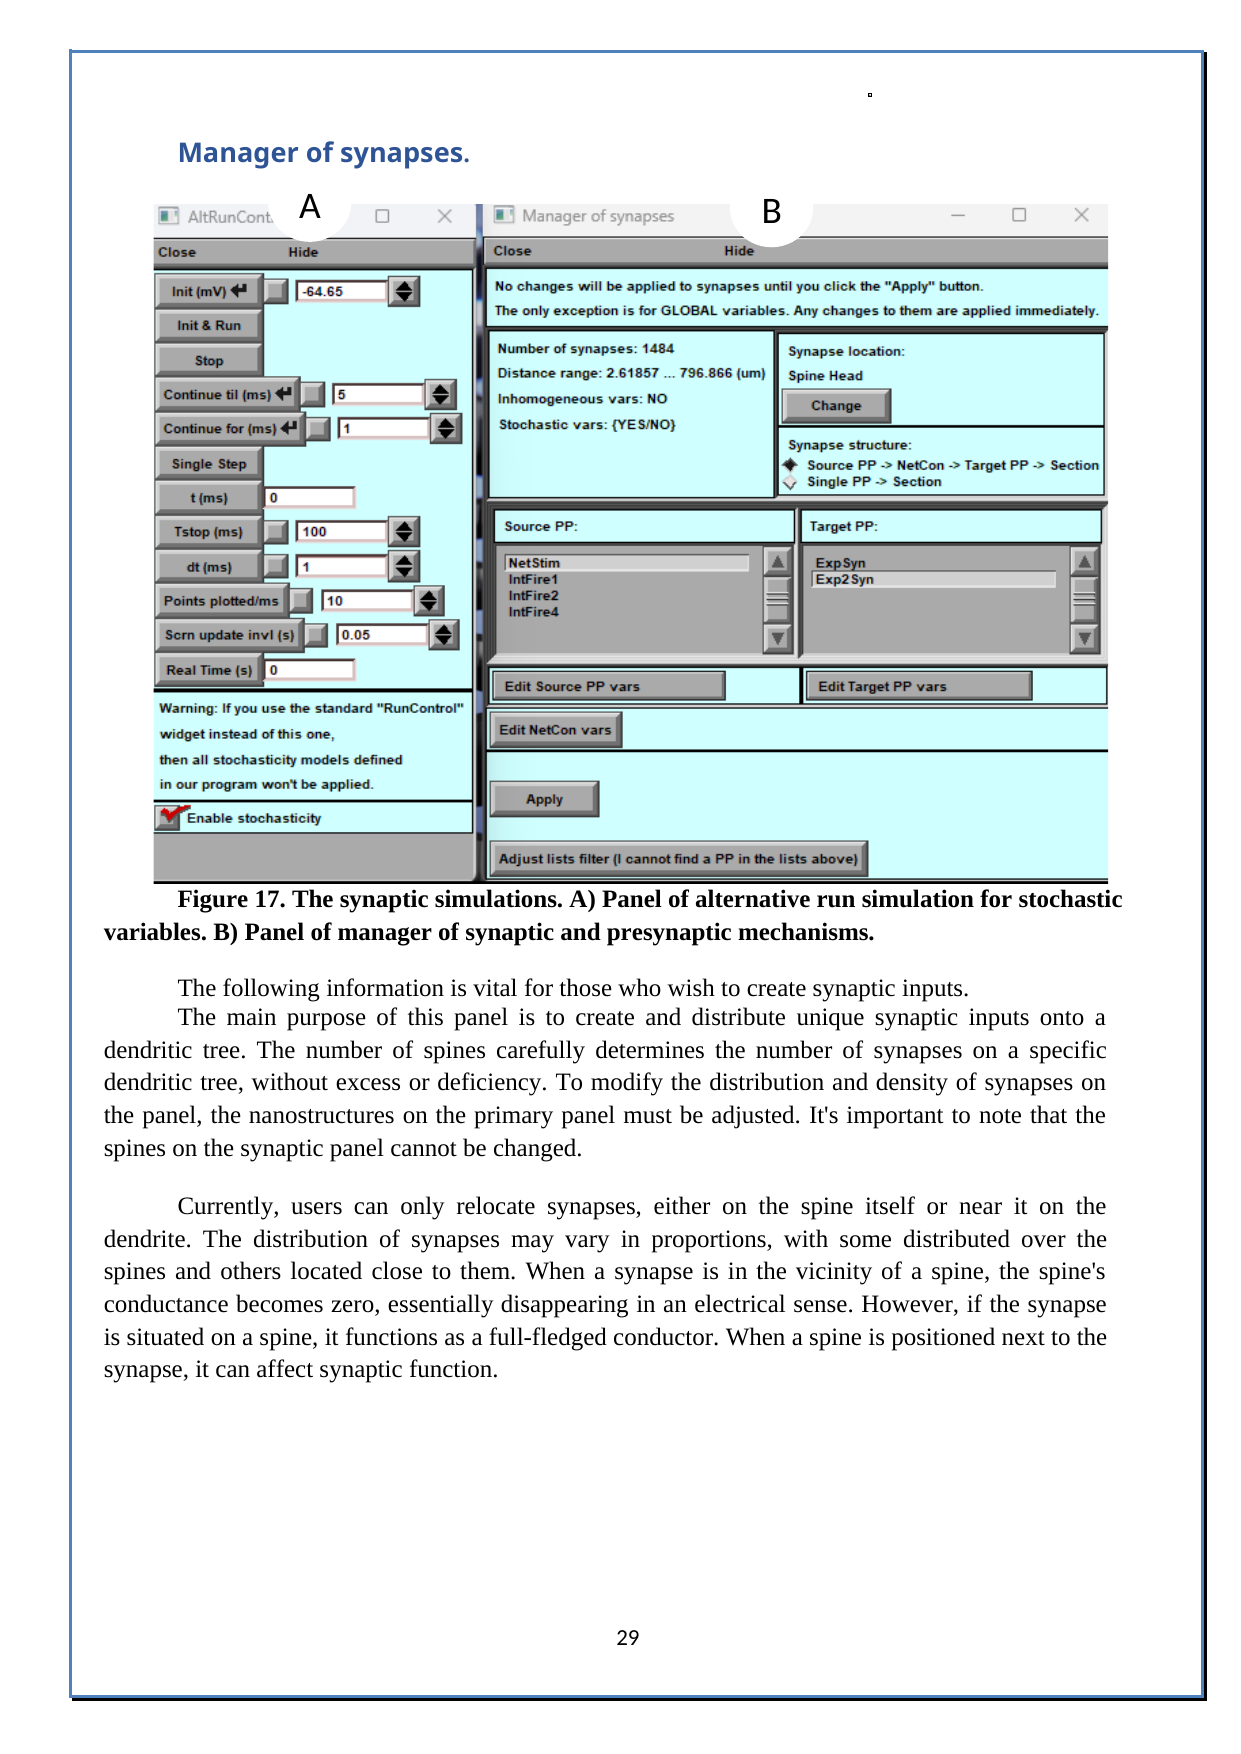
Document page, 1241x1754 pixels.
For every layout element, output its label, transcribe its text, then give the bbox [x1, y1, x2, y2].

subtitle Manager of synapses. [103, 133, 1152, 170]
picture [153, 204, 1109, 884]
text The main purpose of this panel is to create and distribute unique synaptic inputs onto a dendritic tree. The number of spines carefully determines the number of synapses on a specific dendritic tree, without excess or deficiency. To modify the distribution and density of synapses on the panel, the nanostructures on the primary panel must be adjusted. It's important to note that the spines on the synaptic panel cannot be changed. [103, 1002, 1108, 1162]
text The following information is vital for those who wish to create synaptic inputs. [103, 976, 1152, 1001]
text Currently, users can only relocate synapses, either on the spine itself or near it on the dendrite. The distribution of synapses may vary in proportions, with some distributed over the spines and others located close to them. When a synapse is in the vicinity of a spine, the spine's conductance becomes zero, essentially disappearing in an electrical sense. However, if the synapse is situated on a spine, it functions as a full-fledged conductor. When a spine is positioned next to the synapse, it can affect synaptic function. [103, 1191, 1108, 1383]
